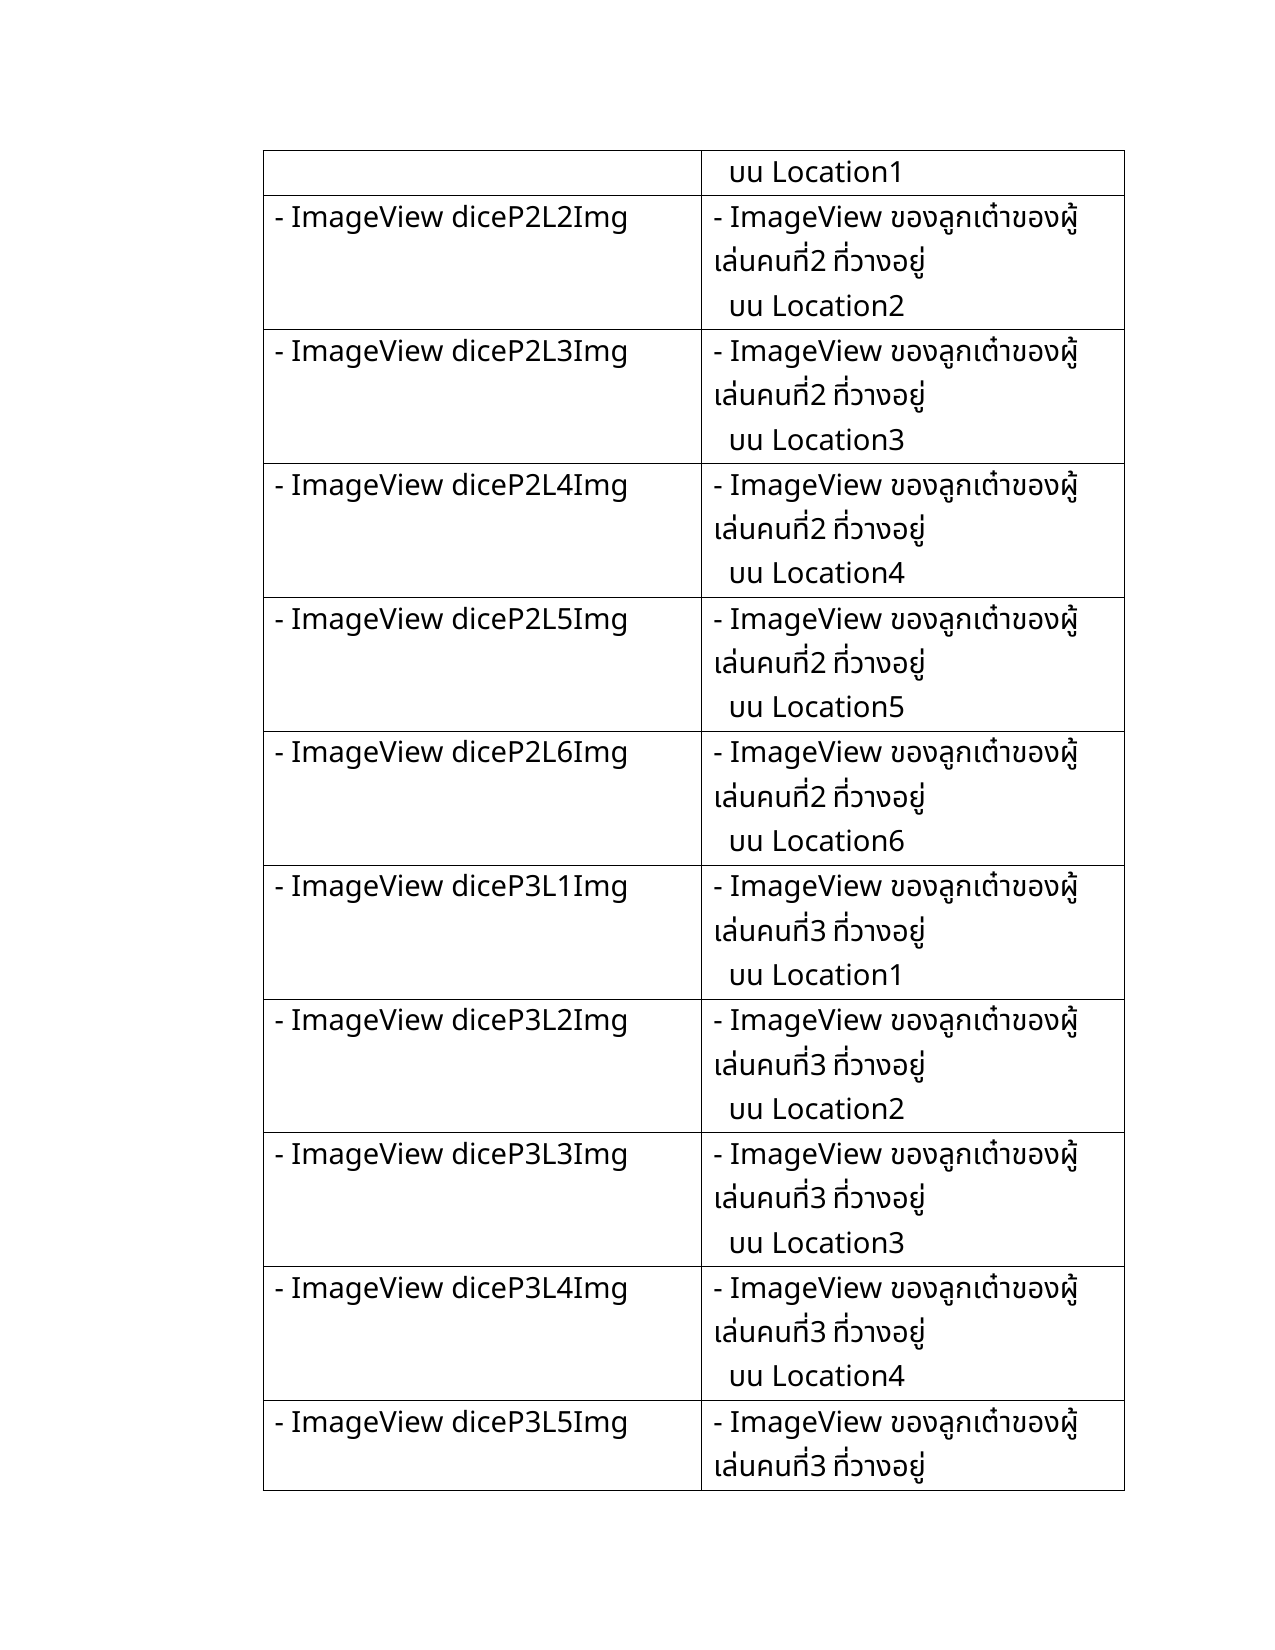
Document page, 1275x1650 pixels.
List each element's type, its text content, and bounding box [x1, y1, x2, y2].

table_cell - ImageView diceP2L5Img [264, 598, 701, 731]
table_cell - ImageView ของลูกเต๋าของผู้เล่นคนที่2ที่วางอยู่ บน Location2 [702, 196, 1124, 329]
table_cell - ImageView ของลูกเต๋าของผู้เล่นคนที่3ที่วางอยู่ บน Location1 [702, 866, 1124, 998]
table_cell - ImageView ของลูกเต๋าของผู้เล่นคนที่2ที่วางอยู่ บน Location3 [702, 330, 1124, 463]
table_cell - ImageView ของลูกเต๋าของผู้เล่นคนที่2ที่วางอยู่ บน Location4 [702, 464, 1124, 597]
table_cell - ImageView diceP2L4Img [264, 464, 701, 597]
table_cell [702, 151, 1124, 195]
table_cell - ImageView diceP2L2Img [264, 196, 701, 329]
table_cell - ImageView ของลูกเต๋าของผู้เล่นคนที่3ที่วางอยู่ บน Location3 [702, 1133, 1124, 1266]
table_cell - ImageView ของลูกเต๋าของผู้เล่นคนที่3ที่วางอยู่ บน Location4 [702, 1267, 1124, 1400]
table_cell - ImageView diceP3L4Img [264, 1267, 701, 1400]
table_cell - ImageView ของลูกเต๋าของผู้เล่นคนที่2ที่วางอยู่ บน Location6 [702, 732, 1124, 864]
table_cell - ImageView diceP2L6Img [264, 732, 701, 864]
table_cell - ImageView diceP3L3Img [264, 1133, 701, 1266]
table_cell - ImageView ของลูกเต๋าของผู้เล่นคนที่2ที่วางอยู่ บน Location5 [702, 598, 1124, 731]
table_cell - ImageView diceP2L3Img [264, 330, 701, 463]
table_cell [264, 1401, 701, 1489]
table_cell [264, 151, 701, 195]
table_cell - ImageView diceP3L2Img [264, 1000, 701, 1132]
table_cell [702, 1401, 1124, 1489]
table_cell - ImageView diceP3L1Img [264, 866, 701, 998]
table_cell - ImageView ของลูกเต๋าของผู้เล่นคนที่3ที่วางอยู่ บน Location2 [702, 1000, 1124, 1132]
